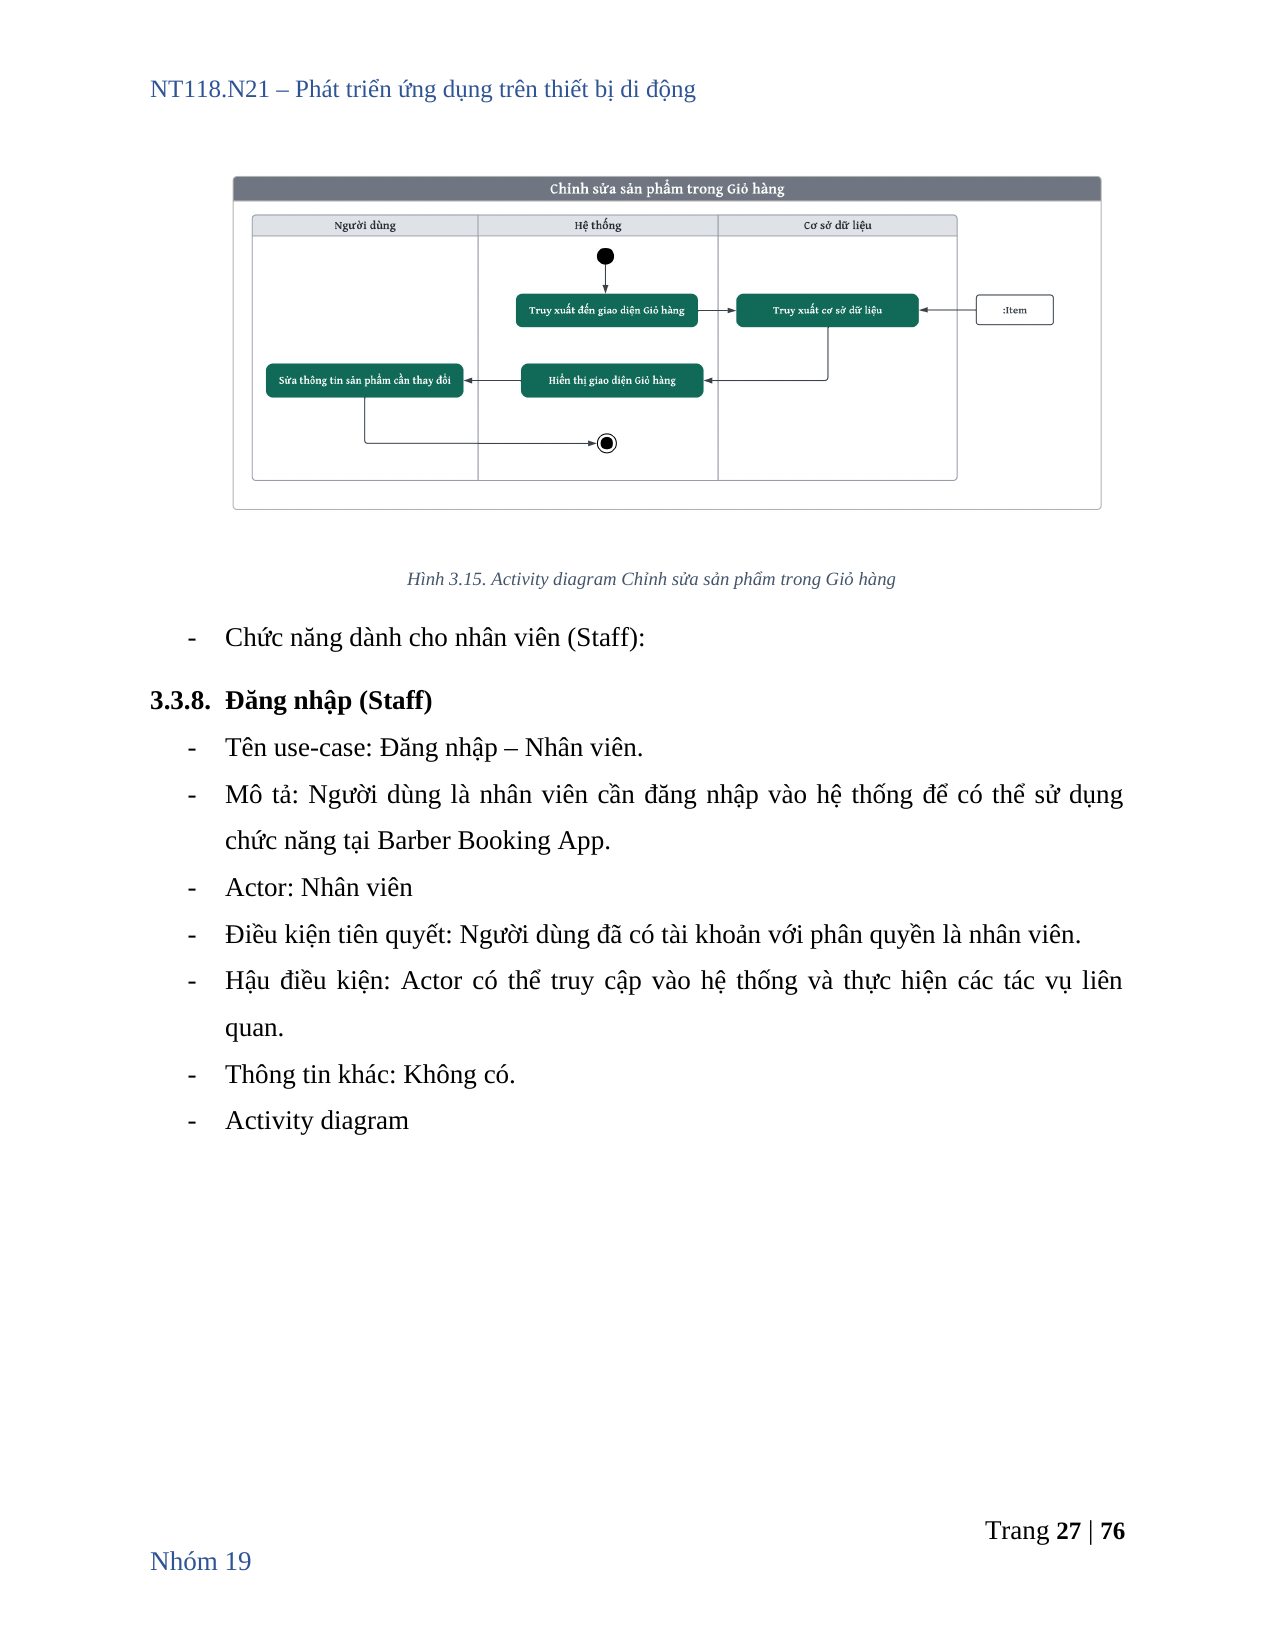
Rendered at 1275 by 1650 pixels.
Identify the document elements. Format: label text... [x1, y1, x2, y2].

list Activity diagram [187, 1104, 1125, 1136]
list Actor: Nhân viên [187, 871, 1125, 902]
subtitle Đăng nhập (Staff) [150, 684, 1125, 716]
picture [179, 150, 1155, 536]
list Tên use-case: Đăng nhập – Nhân viên. [187, 731, 1125, 762]
list Hậu điều kiện: Actor có thể truy cập vào hệ thống và thực hiện các tác vụ liên quan. [187, 964, 1125, 1042]
list Thông tin khác: Không có. [187, 1058, 1125, 1089]
list Điều kiện tiên quyết: Người dùng đã có tài khoản với phân quyền là nhân viên. [187, 918, 1125, 949]
list Chức năng dành cho nhân viên (Staff): [187, 621, 1125, 652]
list Mô tả: Người dùng là nhân viên cần đăng nhập vào hệ thống để có thể sử dụng chức năng tại Barber Booking App. [187, 778, 1125, 856]
